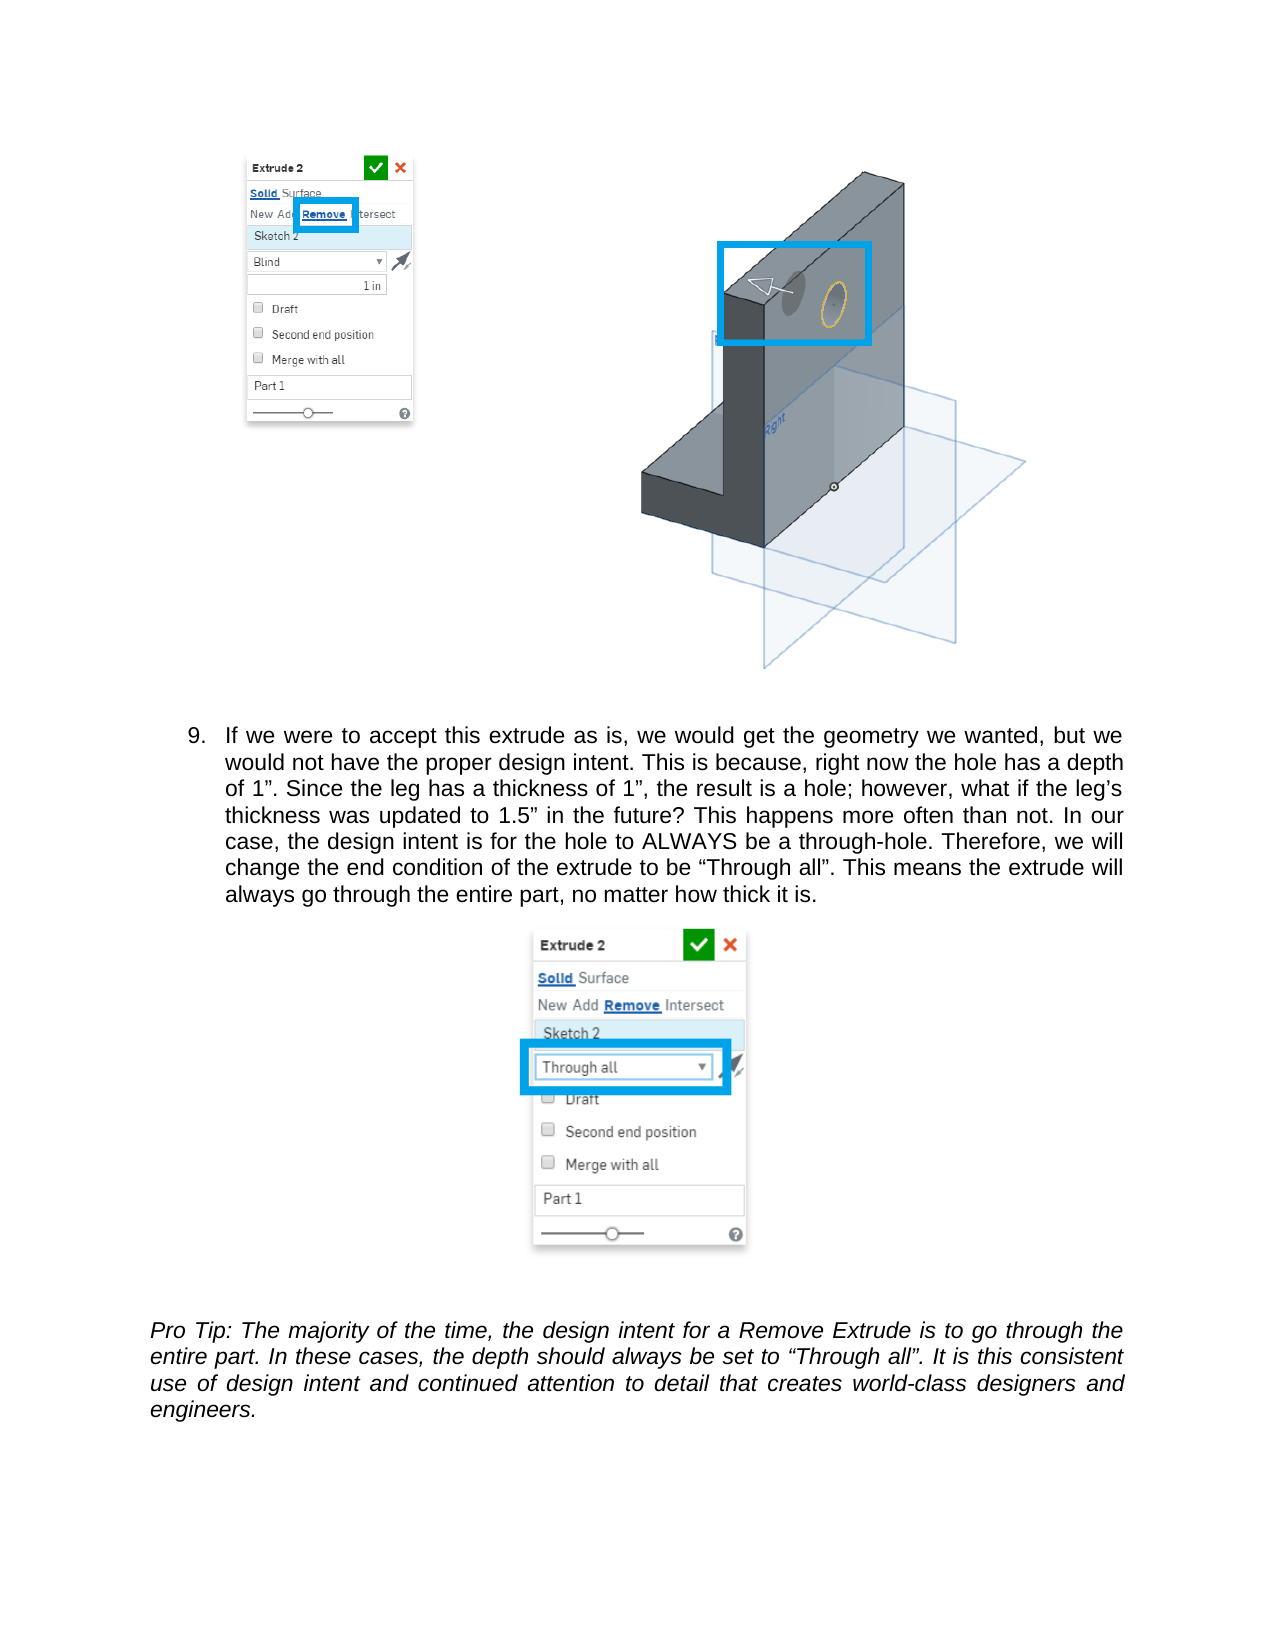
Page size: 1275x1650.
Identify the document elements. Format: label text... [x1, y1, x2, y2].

text Pro Tip: The majority of the time, the design intent for a Remove Extrude is to go through the entire part. In these cases, the depth should always be set to “Through all”. It is this consistent use of design intent and continued attention to detail that creates world-class designers and engineers. [150, 1317, 1125, 1422]
picture [511, 919, 764, 1266]
list If we were to accept this extrude as is, we would get the geometry we wanted, but we would not have the proper design intent. This is because, right now the hole has a depth of 1”. Since the leg has a thickness of 1”, the result is a hole; however, what if the leg’s thickness was updated to 1.5” in the future? This happens more often than not. In our case, the design intent is for the hole to ALWAYS be a through-hole. Therefore, we will change the end condition of the extrude to be “Through all”. This means the extrude will always go through the entire part, no matter how thick it is. [187, 722, 1125, 907]
picture [241, 150, 1034, 672]
